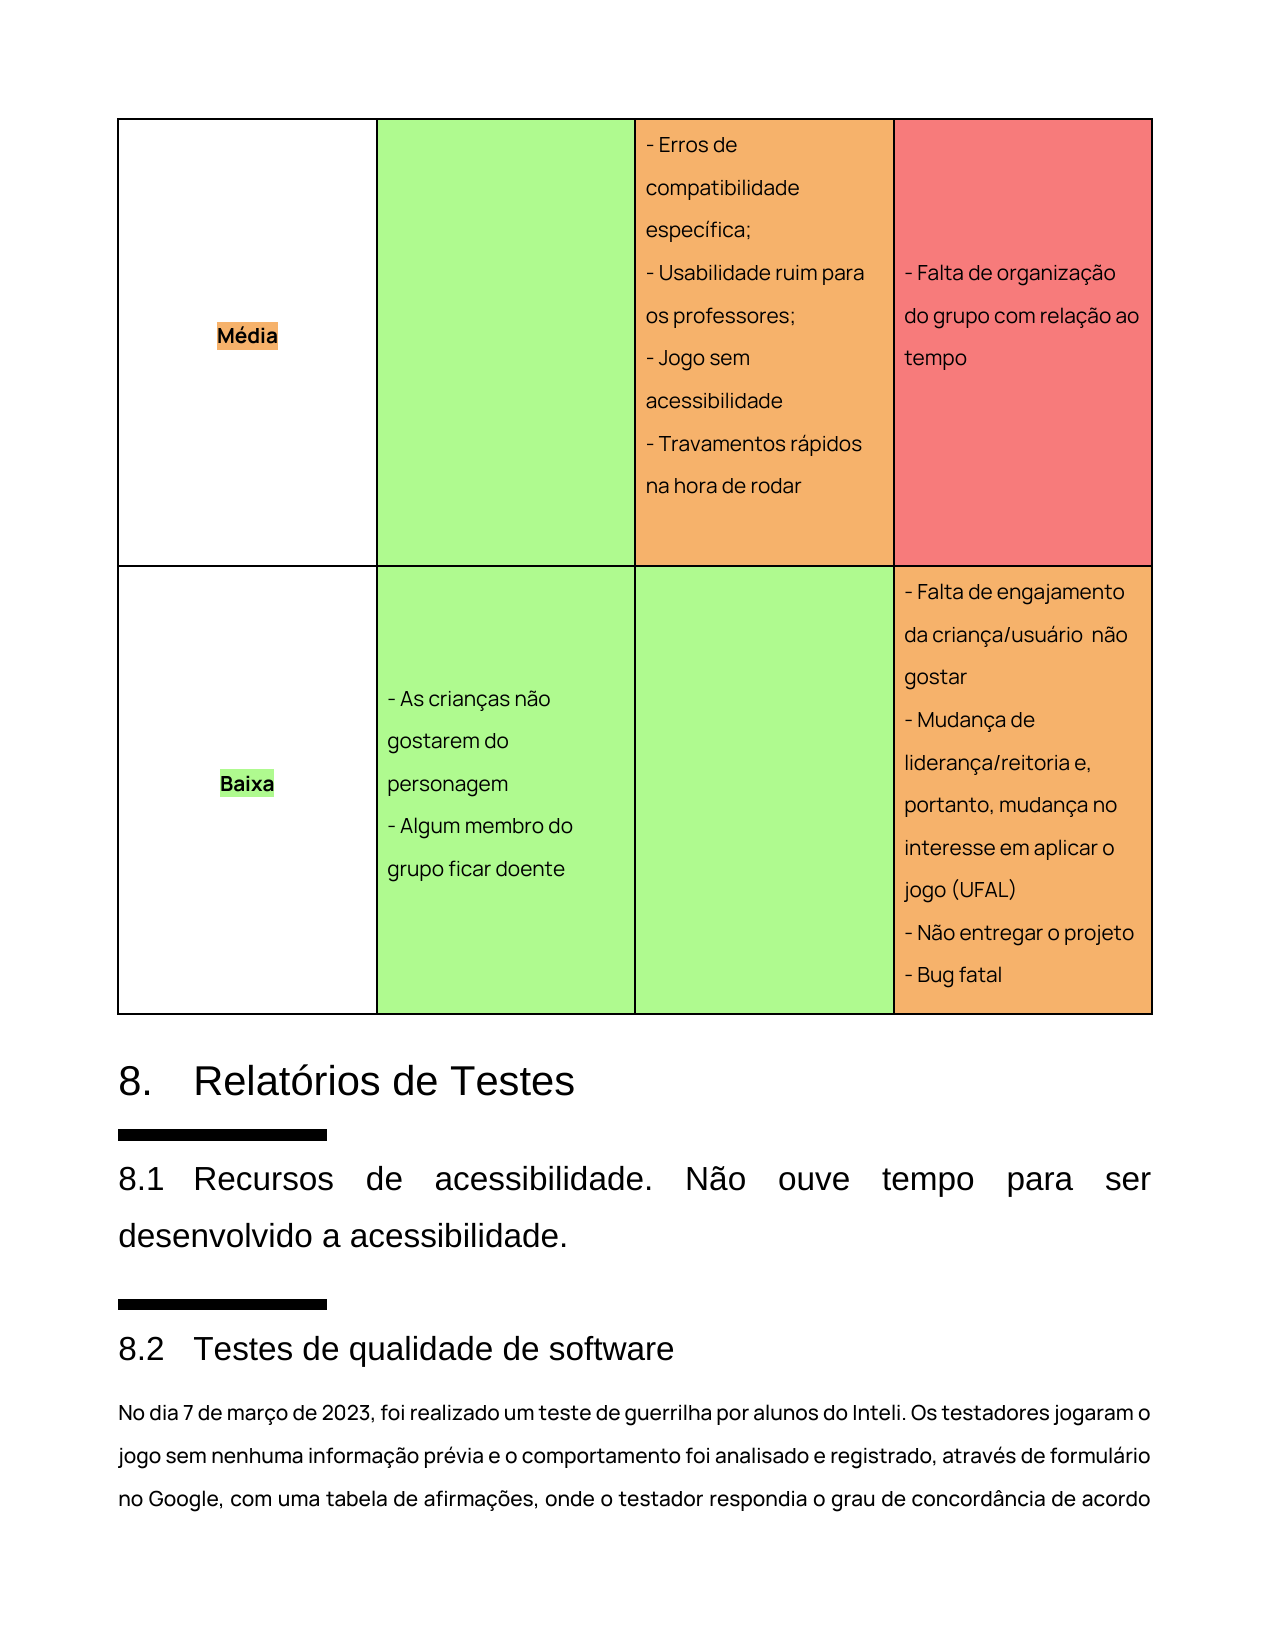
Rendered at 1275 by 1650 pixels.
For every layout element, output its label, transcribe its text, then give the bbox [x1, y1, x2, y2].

table_cell [636, 567, 893, 1013]
table_cell - Falta de engajamento da criança/usuário não gostar - Mudança de liderança/reitoria e, portanto, mudança no interesse em aplicar o jogo (UFAL) - Não entregar o projeto - Bug fatal [895, 567, 1151, 1013]
subtitle Recursos de acessibilidade. Não ouve tempo para ser desenvolvido a acessibilidade. [118, 1159, 1152, 1255]
subtitle Relatórios de Testes [118, 1056, 1152, 1104]
subtitle Testes de qualidade de software [118, 1328, 1152, 1367]
table_cell - Erros de compatibilidade específica; - Usabilidade ruim para os professores; - Jogo sem acessibilidade - Travamentos rápidos na hora de rodar [636, 120, 893, 565]
table_cell - Falta de organização do grupo com relação ao tempo [895, 120, 1151, 565]
table_cell - As crianças não gostarem do personagem - Algum membro do grupo ficar doente [378, 567, 634, 1013]
table_cell Média [119, 120, 376, 565]
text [118, 1399, 1152, 1512]
table_cell Baixa [119, 567, 376, 1013]
table_cell [378, 120, 634, 565]
